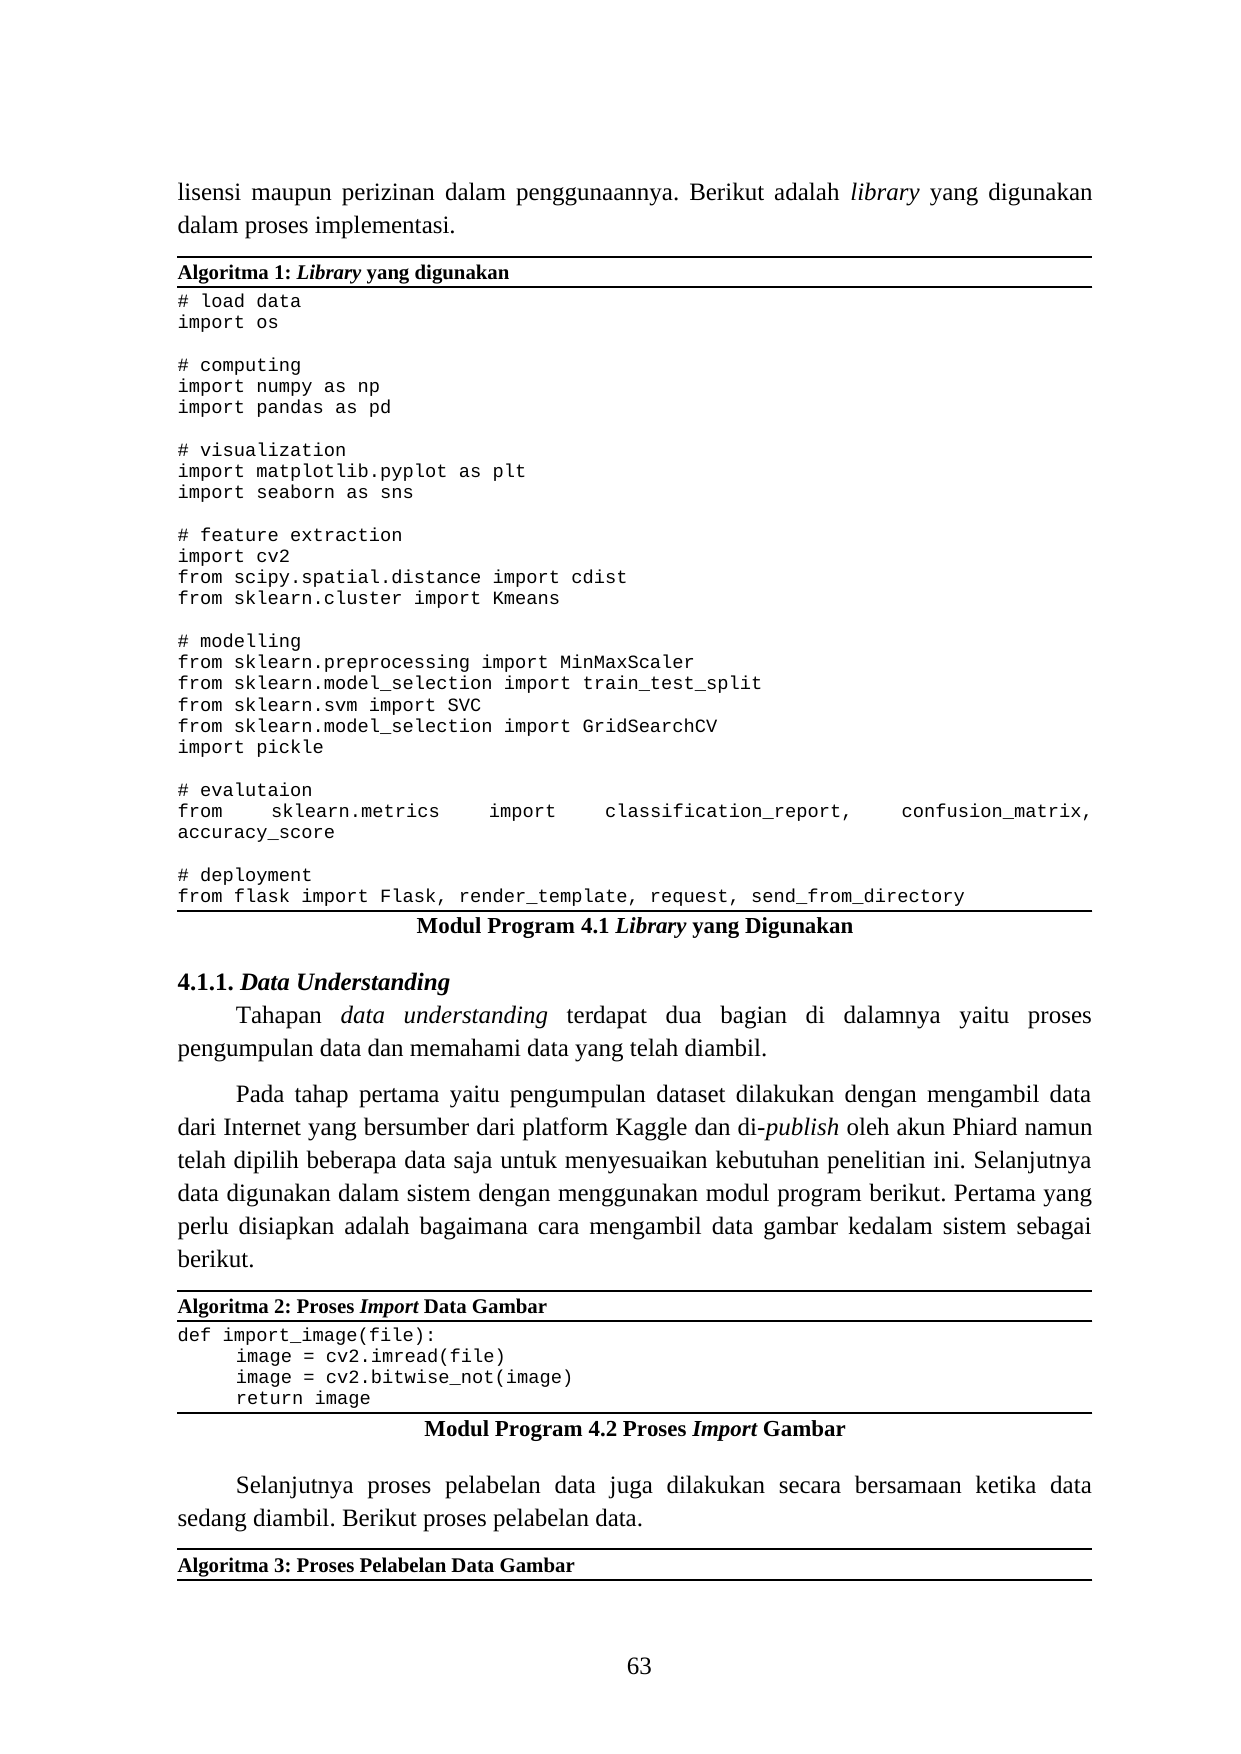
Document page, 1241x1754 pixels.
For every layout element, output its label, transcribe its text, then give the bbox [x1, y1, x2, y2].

text # visualization [177, 440, 1092, 462]
text import numpy as np [177, 377, 1092, 398]
text from sklearn.preprocessing import MinMaxScaler [177, 653, 1092, 674]
text # evalutaion [177, 780, 1092, 802]
text Algoritma 1: Library yang digunakan [177, 258, 1092, 286]
text from sklearn.cluster import Kmeans [177, 589, 1092, 610]
text import seaborn as sns [177, 483, 1092, 504]
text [177, 177, 1092, 239]
text image = cv2.imread(file) [177, 1347, 1092, 1368]
text # computing [177, 355, 1092, 377]
text import cv2 [177, 547, 1092, 568]
text return image [177, 1389, 1092, 1412]
text from flask import Flask, render_template, request, send_from_directory [177, 887, 1092, 910]
text import pandas as pd [177, 398, 1092, 419]
text from sklearn.model_selection import GridSearchCV [177, 717, 1092, 738]
text # modelling [177, 632, 1092, 653]
text Selanjutnya proses pelabelan data juga dilakukan secara bersamaan ketika data sedang diambil. Berikut proses pelabelan data. [177, 1470, 1092, 1532]
text from scipy.spatial.distance import cdist [177, 568, 1092, 589]
text import matplotlib.pyplot as plt [177, 462, 1092, 483]
text # load data [177, 292, 1092, 313]
text Modul Program 4.1 Library yang Digunakan [177, 912, 1092, 938]
text from sklearn.metrics import classification_report, confusion_matrix, accuracy_score [177, 802, 1092, 844]
text Pada tahap pertama yaitu pengumpulan dataset dilakukan dengan mengambil data dari Internet yang bersumber dari platform Kaggle dan di-publish oleh akun Phiard namun telah dipilih beberapa data saja untuk menyesuaikan kebutuhan penelitian ini. Selanjutnya data digunakan dalam sistem dengan menggunakan modul program berikut. Pertama yang perlu disiapkan adalah bagaimana cara mengambil data gambar kedalam sistem sebagai berikut. [177, 1079, 1092, 1273]
text Algoritma 3: Proses Pelabelan Data Gambar [177, 1550, 1092, 1579]
text from sklearn.model_selection import train_test_split [177, 674, 1092, 695]
text from sklearn.svm import SVC [177, 695, 1092, 717]
text Tahapan data understanding terdapat dua bagian di dalamnya yaitu proses pengumpulan data dan memahami data yang telah diambil. [177, 1000, 1092, 1062]
text image = cv2.bitwise_not(image) [177, 1368, 1092, 1389]
text Algoritma 2: Proses Import Data Gambar [177, 1292, 1092, 1320]
text # deployment [177, 865, 1092, 887]
text Modul Program 4.2 Proses Import Gambar [177, 1414, 1092, 1441]
text import pickle [177, 738, 1092, 759]
text def import_image(file): [177, 1325, 1092, 1347]
text # feature extraction [177, 525, 1092, 547]
text 4.1.1. Data Understanding [177, 967, 1092, 996]
text import os [177, 313, 1092, 334]
